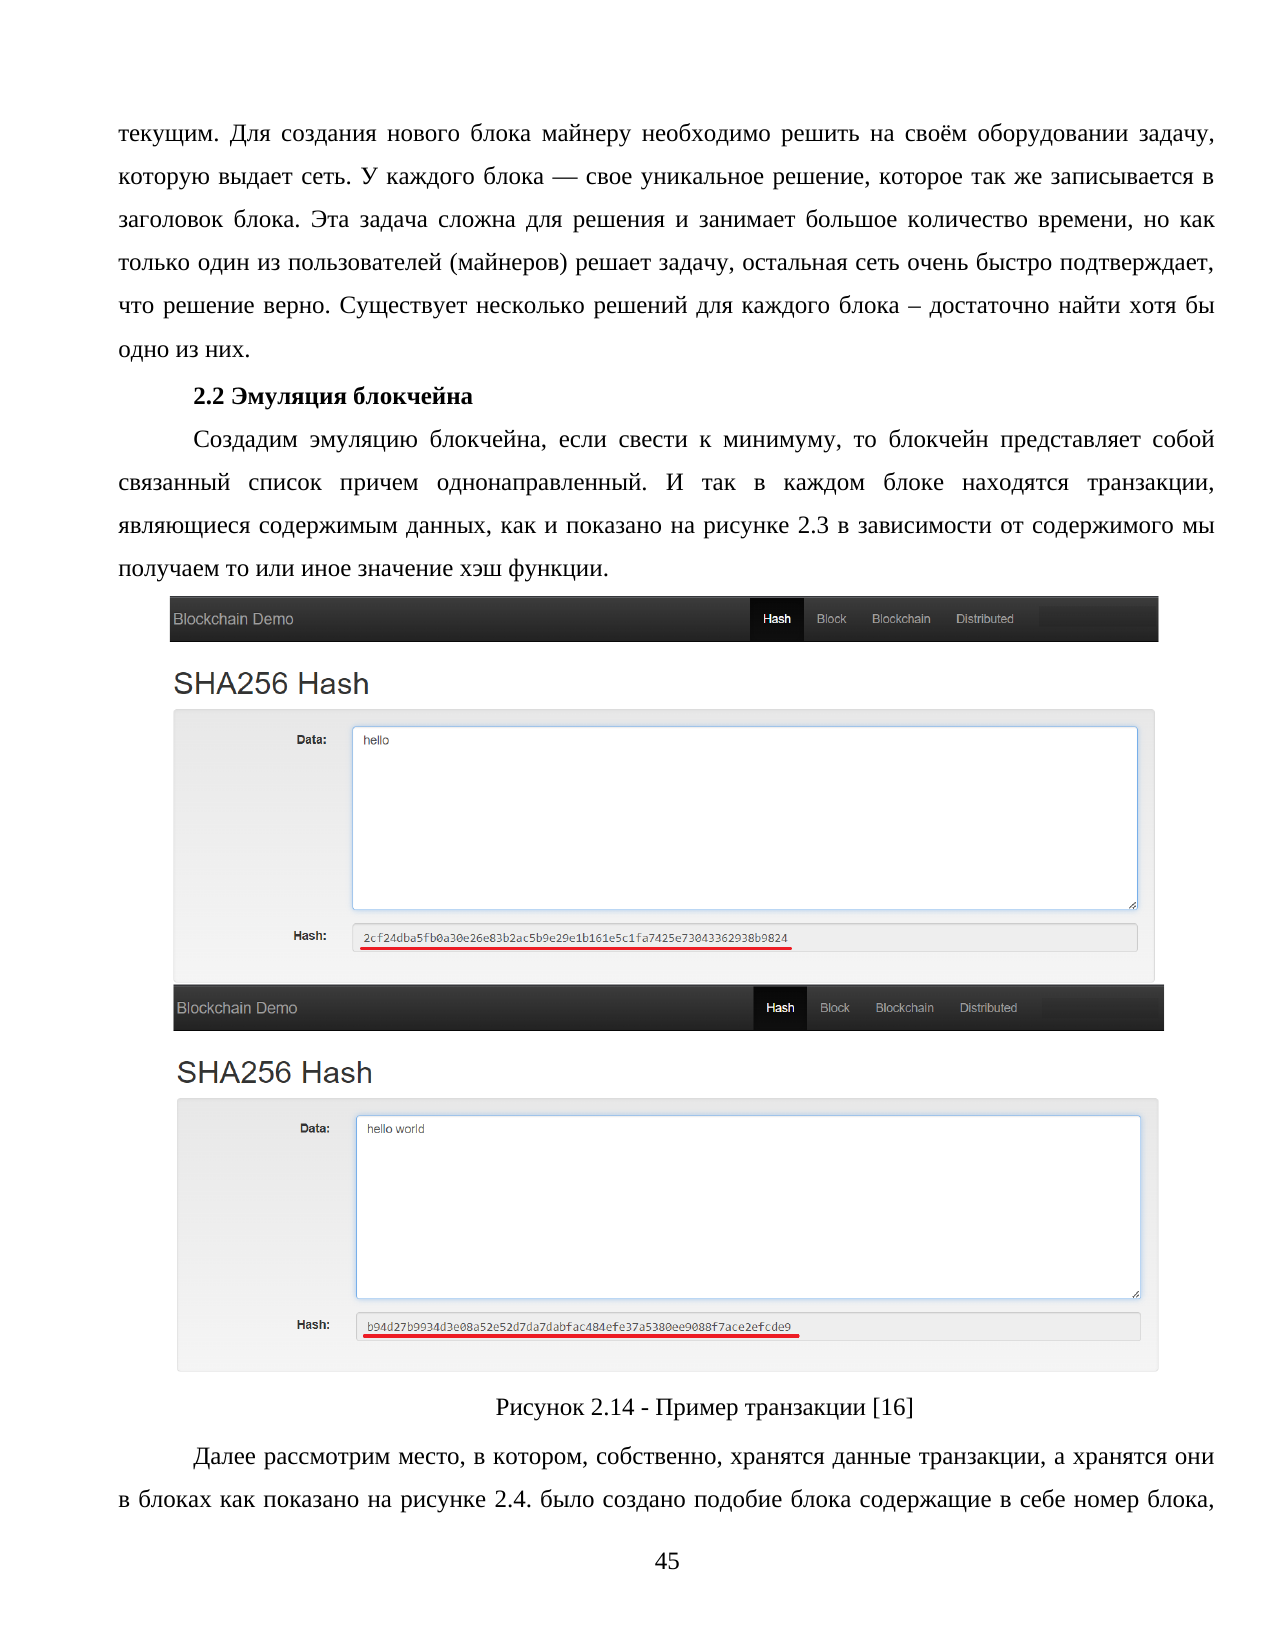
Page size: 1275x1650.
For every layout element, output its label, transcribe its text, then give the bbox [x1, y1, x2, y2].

text Создадим эмуляцию блокчейна, если свести к минимуму, то блокчейн представляет собой связанный список причем однонаправленный. И так в каждом блоке находятся транзакции, являющиеся содержимым данных, как и показано на рисунке 2.3 в зависимости от содержимого мы получаем то или иное значение хэш функции. [118, 424, 1216, 582]
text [118, 118, 1216, 362]
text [118, 1441, 1216, 1513]
subtitle Эмуляция блокчейна [193, 381, 1216, 410]
picture [169, 596, 1165, 1378]
